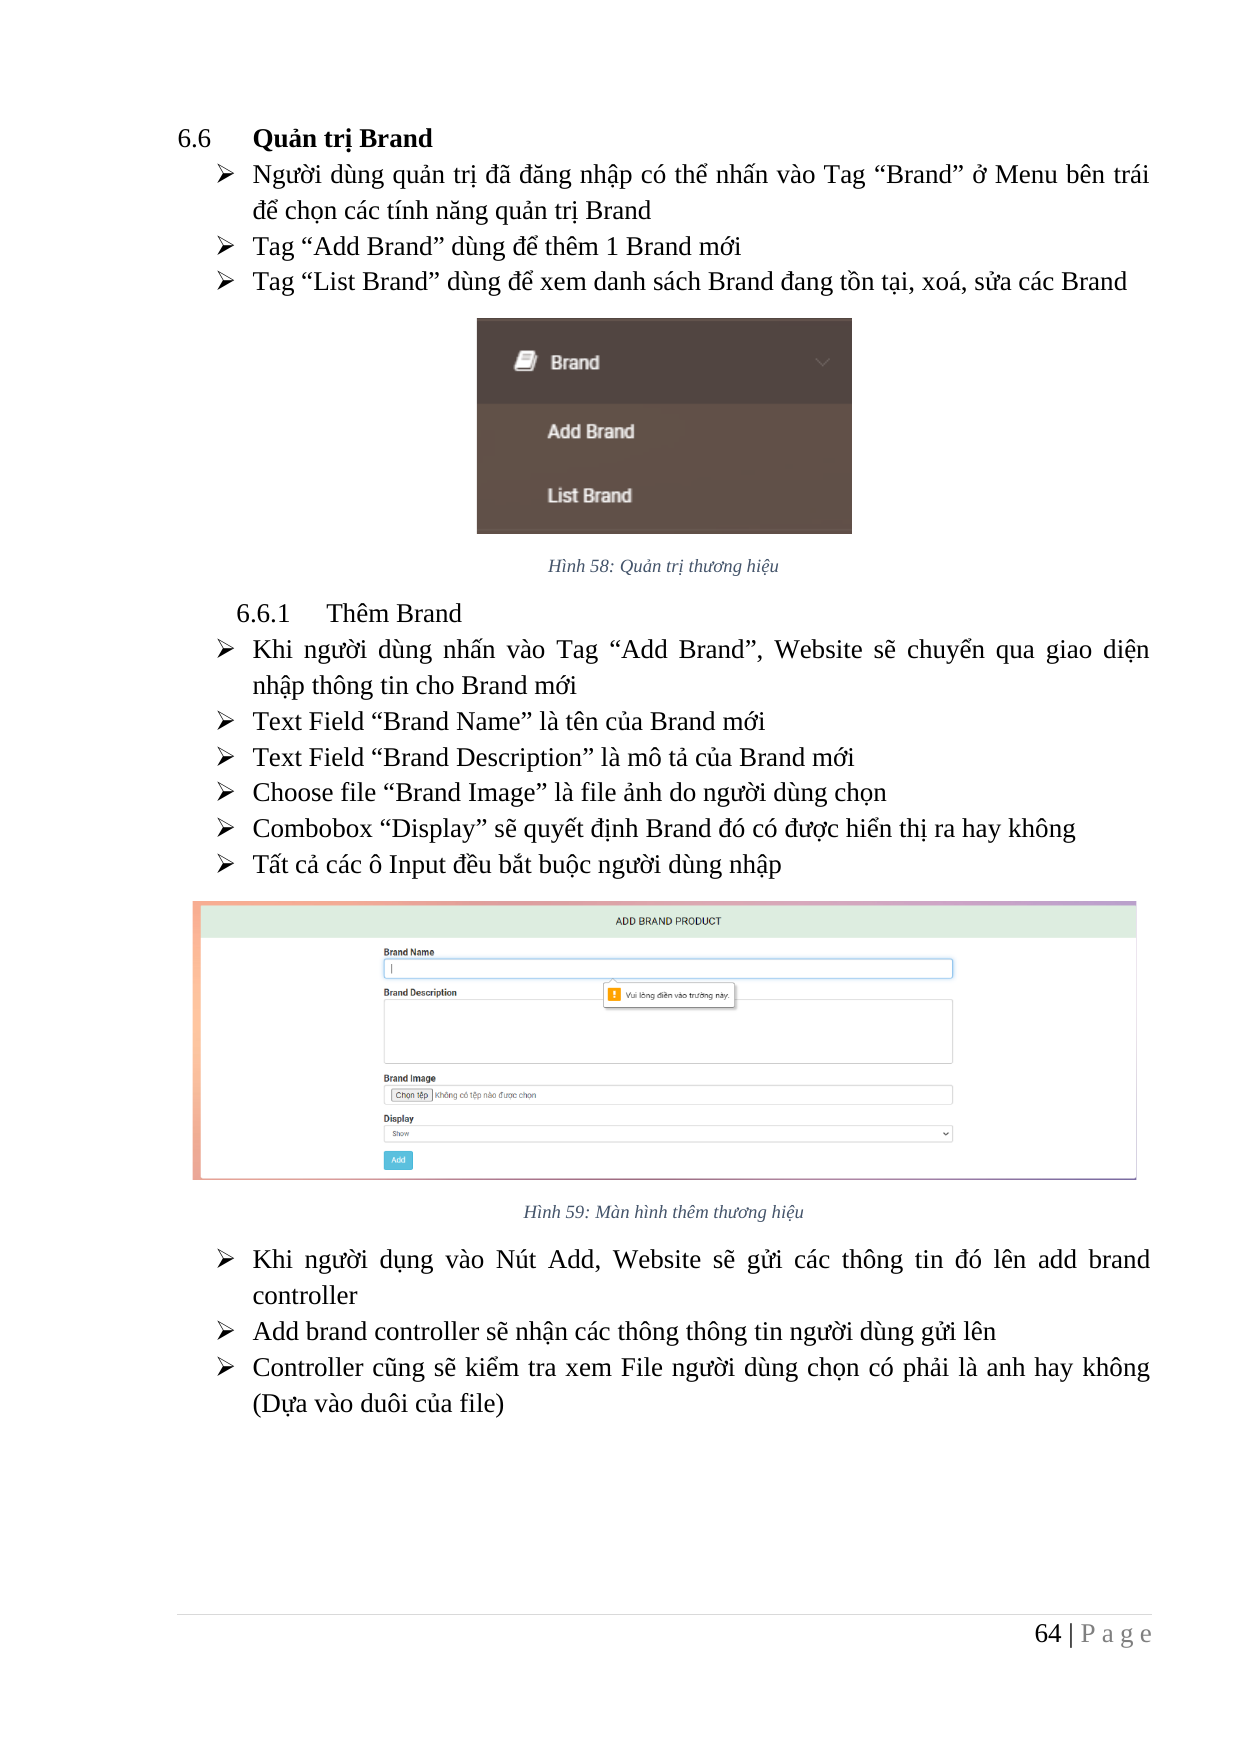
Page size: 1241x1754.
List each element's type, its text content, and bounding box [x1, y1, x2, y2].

subtitle Quản trị Brand [177, 122, 1152, 153]
list Combobox “Display” sẽ quyết định Brand đó có được hiển thị ra hay không [215, 812, 1152, 844]
list Khi người dụng vào Nút Add, Website sẽ gửi các thông tin đó lên add brand controller [215, 1243, 1152, 1310]
list Tag “List Brand” dùng để xem danh sách Brand đang tồn tại, xoá, sửa các Brand [215, 266, 1152, 297]
picture [476, 318, 852, 534]
list Add brand controller sẽ nhận các thông thông tin người dùng gửi lên [215, 1315, 1152, 1346]
list Tag “Add Brand” dùng để thêm 1 Brand mới [215, 229, 1152, 261]
list Text Field “Brand Description” là mô tả của Brand mới [215, 741, 1152, 772]
subtitle Thêm Brand [236, 597, 1152, 628]
picture [192, 901, 1137, 1180]
list Khi người dùng nhấn vào Tag “Add Brand”, Website sẽ chuyển qua giao diện nhập thông tin cho Brand mới [215, 633, 1152, 700]
list Tất cả các ô Input đều bắt buộc người dùng nhập [215, 848, 1152, 880]
text Hình 59: Màn hình thêm thương hiệu [177, 1201, 1152, 1223]
list Người dùng quản trị đã đăng nhập có thể nhấn vào Tag “Brand” ở Menu bên trái để chọn các tính năng quản trị Brand [215, 158, 1152, 225]
list Controller cũng sẽ kiểm tra xem File người dùng chọn có phải là anh hay không (Dựa vào duôi của file) [215, 1351, 1152, 1418]
list Choose file “Brand Image” là file ảnh do người dùng chọn [215, 777, 1152, 808]
list Text Field “Brand Name” là tên của Brand mới [215, 705, 1152, 736]
text Hình 58: Quản trị thương hiệu [177, 555, 1152, 577]
